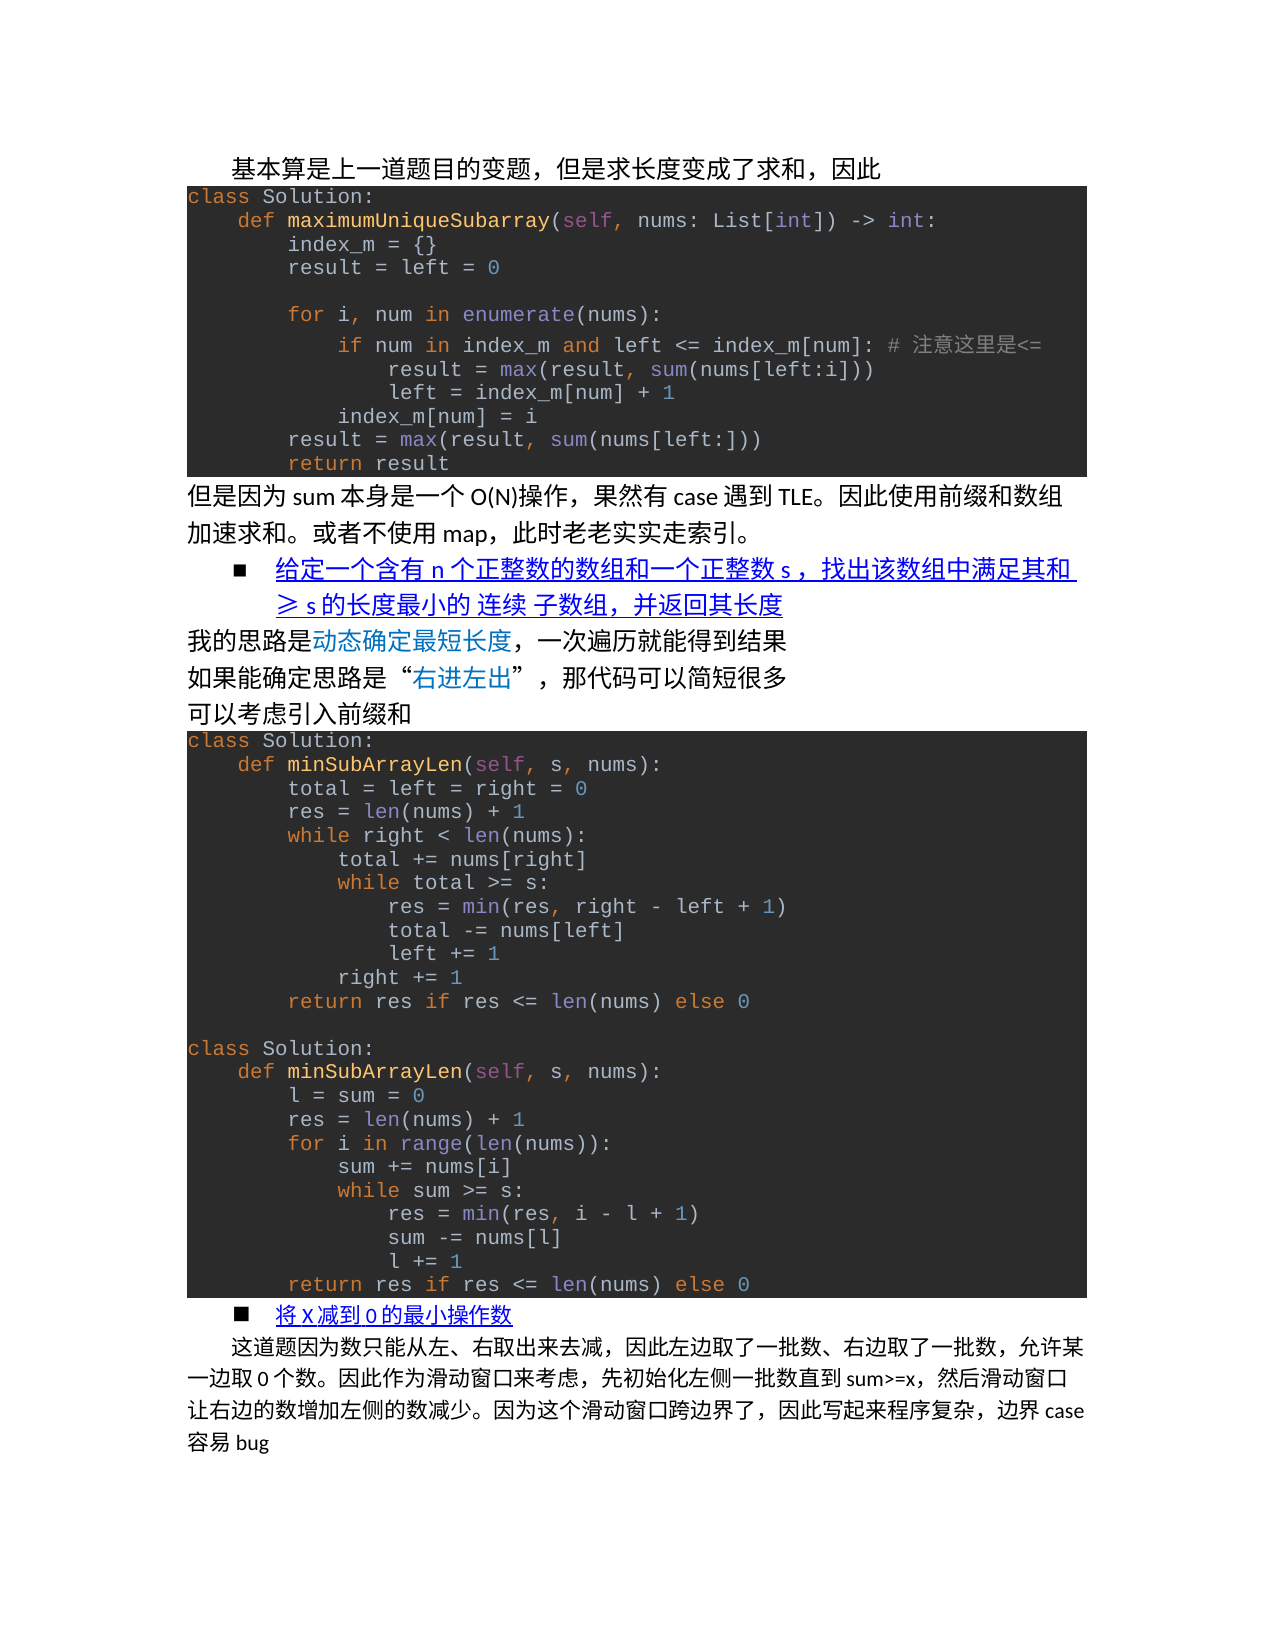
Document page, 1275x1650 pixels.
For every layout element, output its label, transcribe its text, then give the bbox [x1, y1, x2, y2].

text 可以考虑引入前缀和 [187, 694, 1087, 731]
list 给定一个含有 n 个正整数的数组和一个正整数 s ，找出该数组中满足其和 ≥ s 的长度最小的 连续 子数组，并返回其长度 [232, 549, 1087, 622]
text 如果能确定思路是“右进左出”，那代码可以简短很多 [187, 658, 1087, 694]
text 我的思路是动态确定最短长度，一次遍历就能得到结果 [187, 622, 1087, 658]
text 基本算是上一道题目的变题，但是求长度变成了求和，因此 [231, 150, 1087, 186]
text 但是因为sum本身是一个O(N)操作，果然有case遇到TLE。因此使用前缀和数组加速求和。或者不使用map，此时老老实实走索引。 [187, 477, 1087, 549]
list 将X减到0的最小操作数 [232, 1298, 1087, 1330]
text class Solution: def minSubArrayLen(self, s, nums): total = left = right = 0 res = len(nums) + 1 while right < len(nums): total += nums[right] while total >= s: res = min(res, right - left + 1) total -= nums[left] left += 1 right += 1 return res if res <= len(nums) else 0 [187, 731, 1087, 1014]
text 这道题因为数只能从左、右取出来去减，因此左边取了一批数、右边取了一批数，允许某一边取0个数。因此作为滑动窗口来考虑，先初始化左侧一批数直到sum>=x，然后滑动窗口让右边的数增加左侧的数减少。因为这个滑动窗口跨边界了，因此写起来程序复杂，边界case容易bug [187, 1330, 1087, 1456]
text class Solution: def maximumUniqueSubarray(self, nums: List[int]) -> int: index_m = {} result = left = 0 for i, num in enumerate(nums): if num in index_m and left <= index_m[num]: # 注意这里是<= result = max(result, sum(nums[left:i])) left = index_m[num] + 1 index_m[num] = i result = max(result, sum(nums[left:])) return result [187, 186, 1087, 477]
text class Solution: def minSubArrayLen(self, s, nums): l = sum = 0 res = len(nums) + 1 for i in range(len(nums)): sum += nums[i] while sum >= s: res = min(res, i - l + 1) sum -= nums[l] l += 1 return res if res <= len(nums) else 0 [187, 1038, 1087, 1298]
